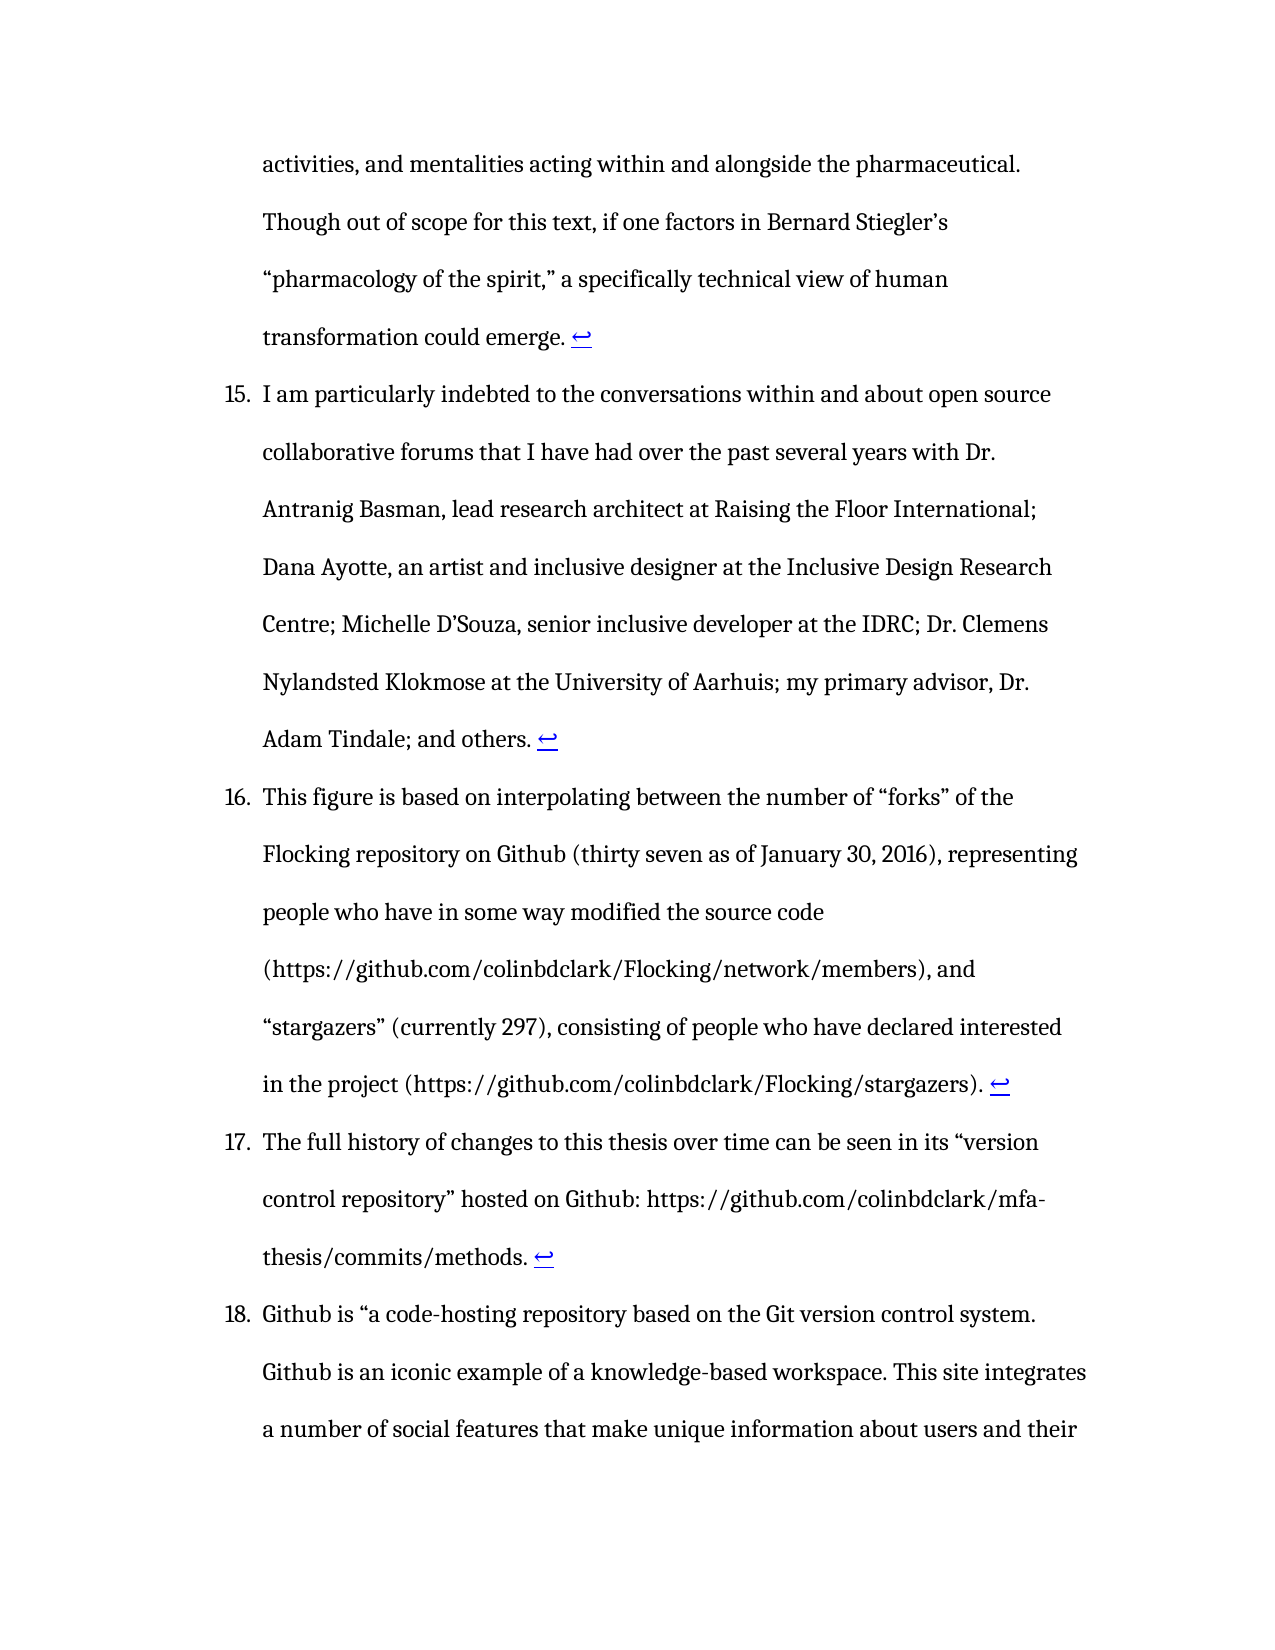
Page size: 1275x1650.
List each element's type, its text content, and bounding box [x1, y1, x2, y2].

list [225, 150, 1087, 351]
list The full history of changes to this thesis over time can be seen in its “version control repository” hosted on Github: https://github.com/colinbdclark/mfa-thesis/commits/methods. ↩ [225, 1127, 1087, 1271]
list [225, 1300, 1087, 1444]
list This figure is based on interpolating between the number of “forks” of the Flocking repository on Github (thirty seven as of January 30, 2016), representing people who have in some way modified the source code (https://github.com/colinbdclark/Flocking/network/members), and “stargazers” (currently 297), consisting of people who have declared interested in the project (https://github.com/colinbdclark/Flocking/stargazers). ↩ [225, 782, 1087, 1099]
list I am particularly indebted to the conversations within and about open source collaborative forums that I have had over the past several years with Dr. Antranig Basman, lead research architect at Raising the Floor International; Dana Ayotte, an artist and inclusive designer at the Inclusive Design Research Centre; Michelle D’Souza, senior inclusive developer at the IDRC; Dr. Clemens Nylandsted Klokmose at the University of Aarhuis; my primary advisor, Dr. Adam Tindale; and others. ↩ [225, 380, 1087, 754]
